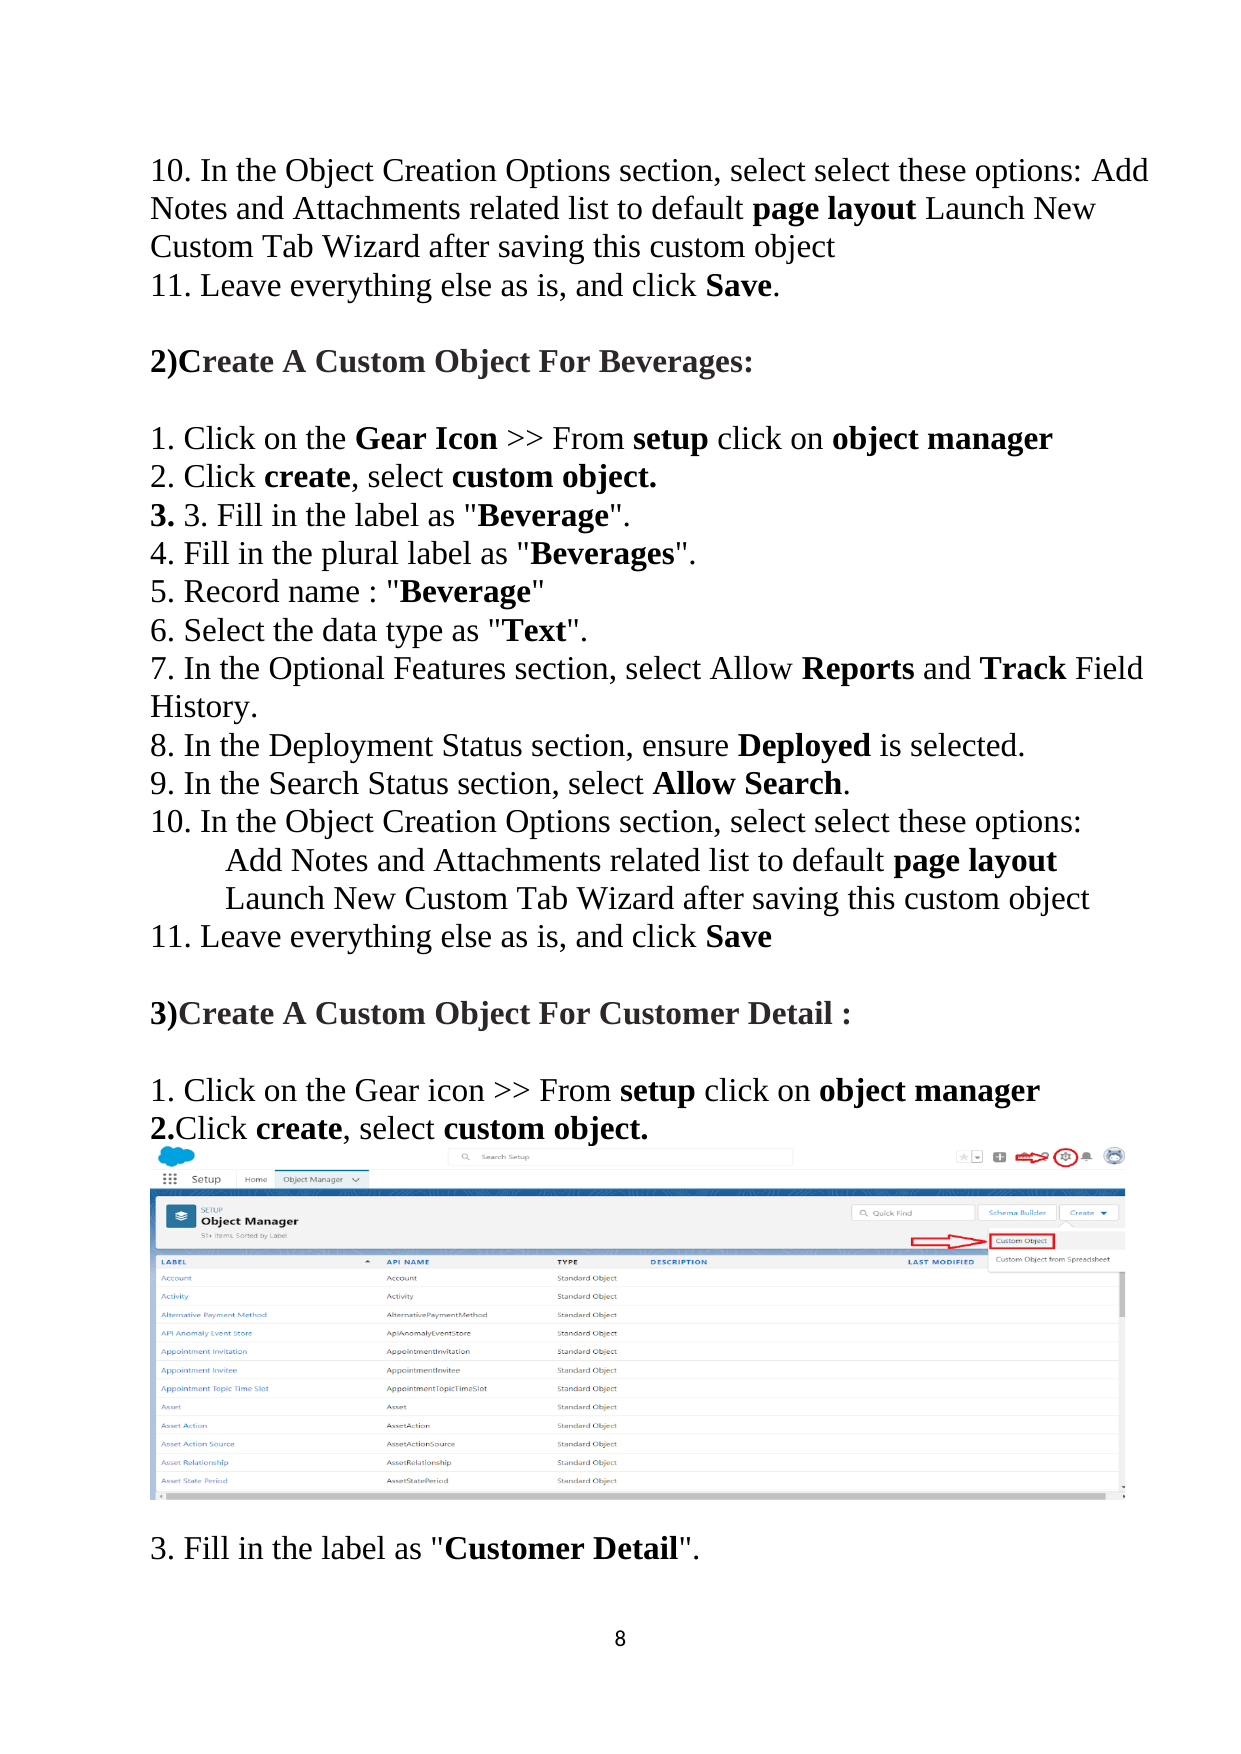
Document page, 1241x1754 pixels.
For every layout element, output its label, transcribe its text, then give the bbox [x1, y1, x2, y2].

text 4. Fill in the plural label as "Beverages". [75, 533, 1156, 572]
text 2.Click create, select custom object. [150, 1108, 1090, 1146]
text Add Notes and Attachments related list to default page layout [150, 840, 1156, 878]
text 10. In the Object Creation Options section, select select these options: [75, 802, 1156, 840]
text 1. Click on the Gear Icon >> From setup click on object manager [75, 418, 1156, 457]
text 7. In the Optional Features section, select Allow Reports and Track Field History. [150, 648, 1156, 725]
text 5. Record name : "Beverage" [75, 572, 1156, 610]
text 11. Leave everything else as is, and click Save. [150, 265, 1090, 303]
text 6. Select the data type as "Text". [75, 610, 1156, 648]
text 3. Fill in the label as "Customer Detail". [150, 1528, 1090, 1566]
text Launch New Custom Tab Wizard after saving this custom object [150, 878, 1156, 917]
text 10. In the Object Creation Options section, select select these options: Add Notes and Attachments related list to default page layout Launch New Custom Tab Wizard after saving this custom object [150, 150, 1156, 265]
text 3. 3. Fill in the label as "Beverage". [75, 495, 1156, 533]
picture [150, 1146, 1125, 1500]
text 2. Click create, select custom object. [75, 457, 1156, 495]
text 2)Create A Custom Object For Beverages: [150, 342, 1090, 380]
text 11. Leave everything else as is, and click Save [150, 917, 1090, 955]
text 1. Click on the Gear icon >> From setup click on object manager [150, 1070, 1090, 1108]
text 9. In the Search Status section, select Allow Search. [75, 763, 1156, 802]
text 8. In the Deployment Status section, ensure Deployed is selected. [75, 725, 1156, 763]
text 3)Create A Custom Object For Customer Detail : [150, 993, 1090, 1032]
